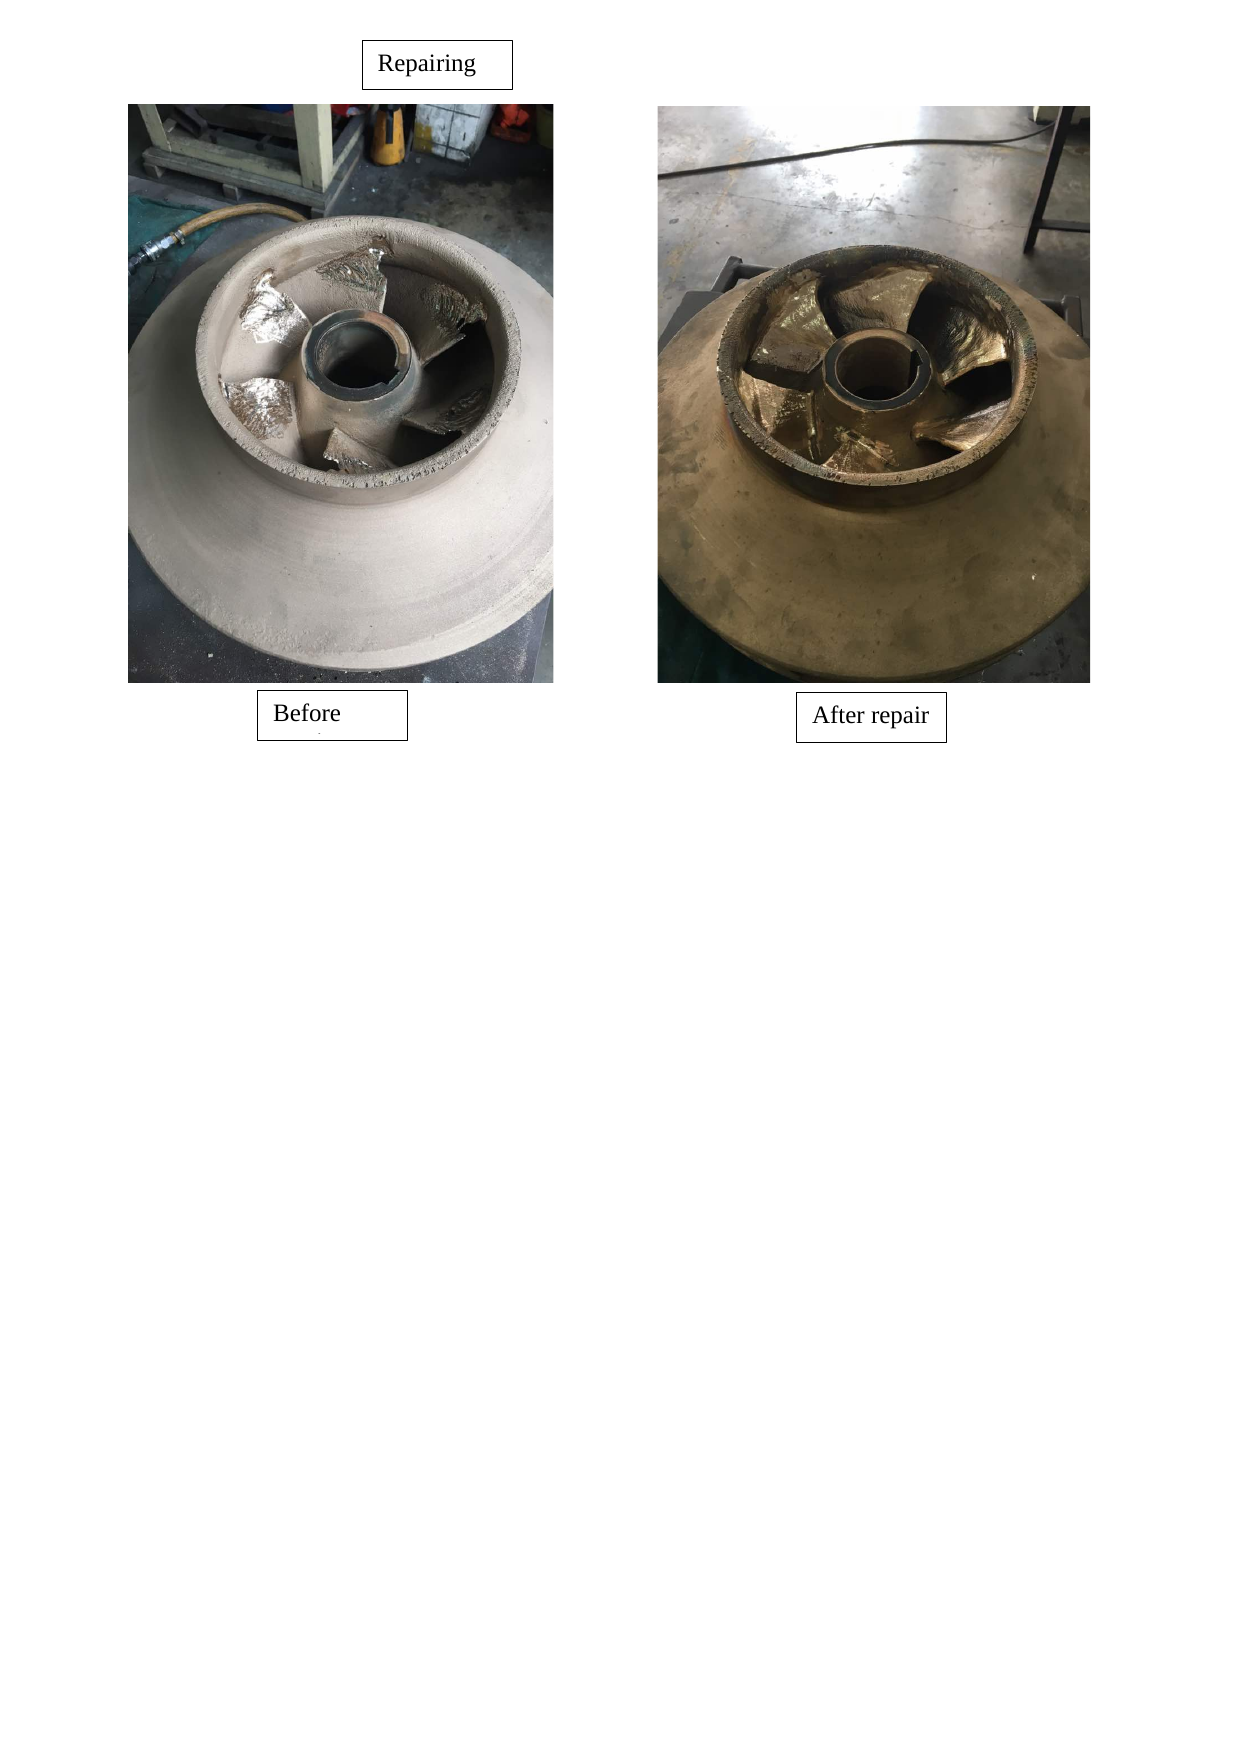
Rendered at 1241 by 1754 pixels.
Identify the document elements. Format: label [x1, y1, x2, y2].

picture [657, 106, 1091, 683]
picture [128, 104, 554, 683]
